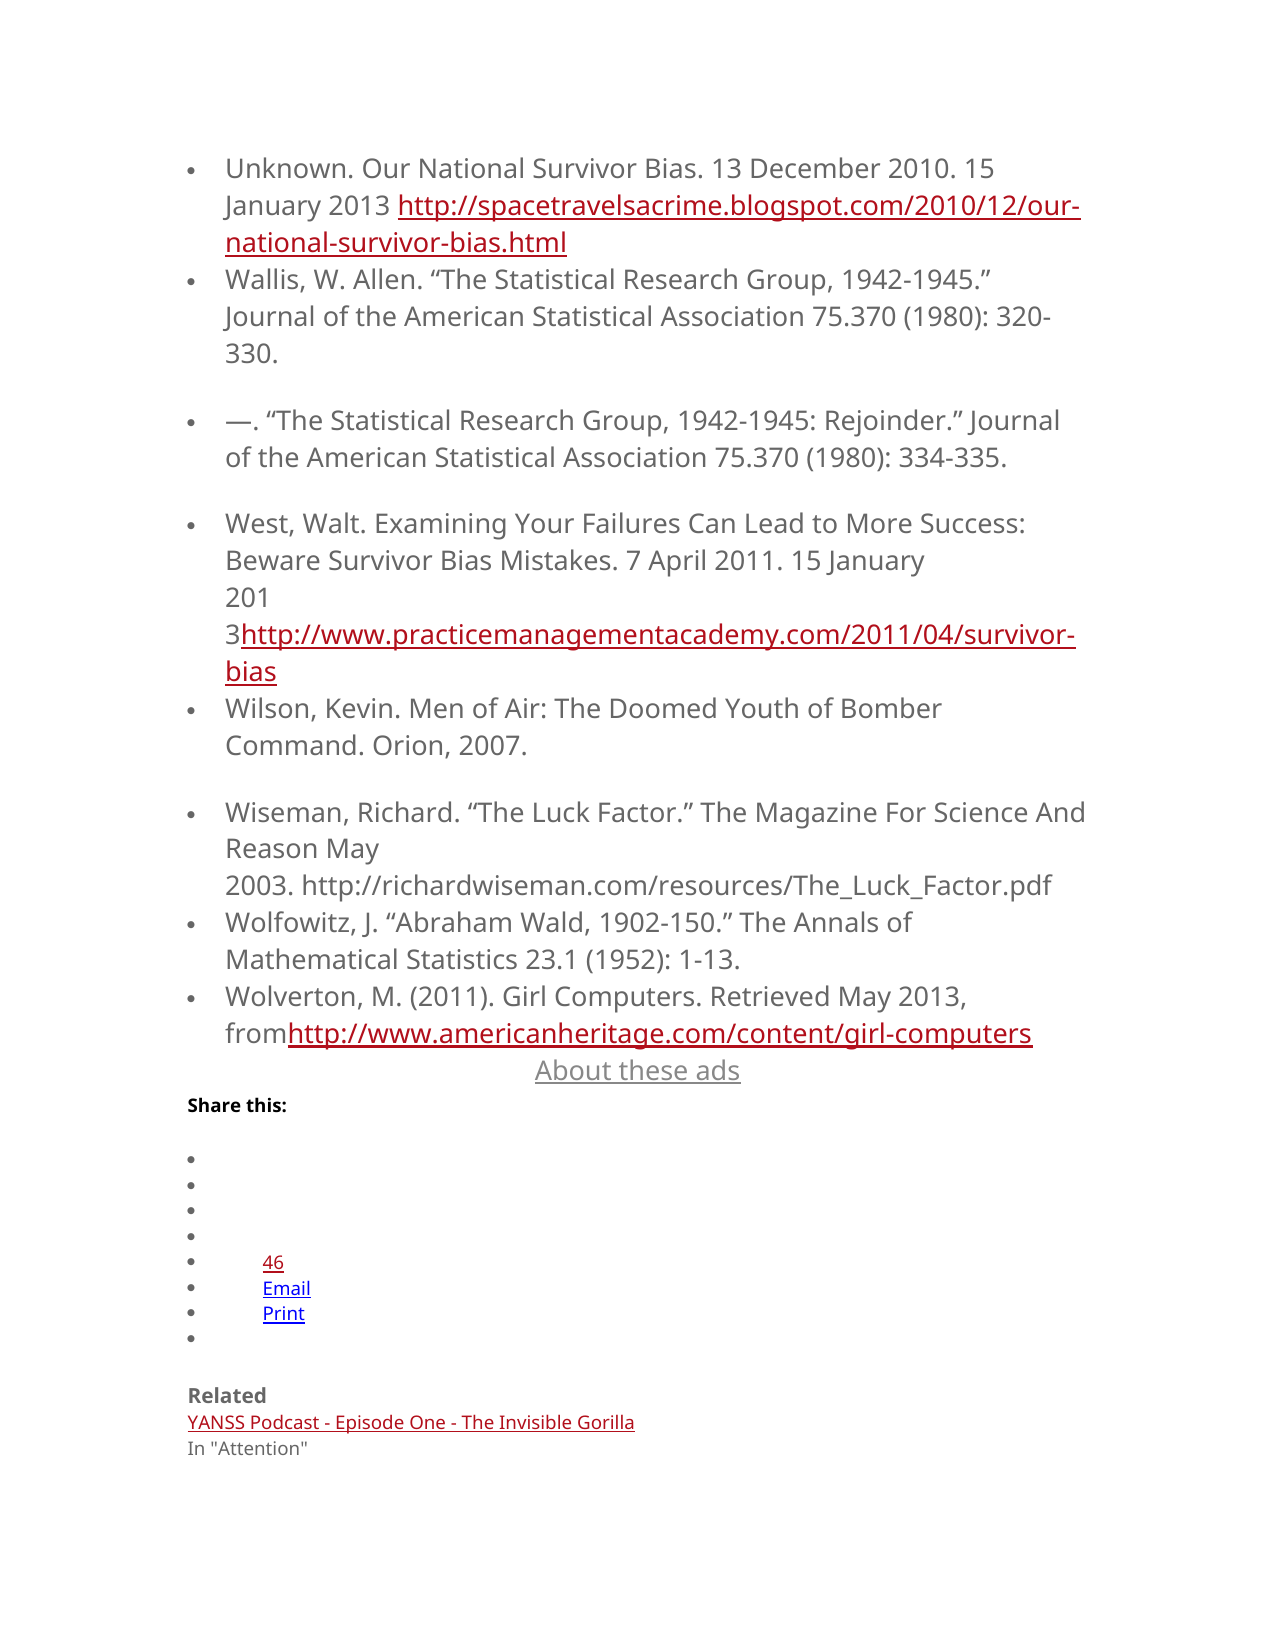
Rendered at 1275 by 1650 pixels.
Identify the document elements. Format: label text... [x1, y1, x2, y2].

list Wolfowitz, J. “Abraham Wald, 1902-150.” The Annals of Mathematical Statistics 23.1 (1952): 1-13. [187, 904, 1087, 977]
list 46 [187, 1249, 1087, 1275]
list Wallis, W. Allen. “The Statistical Research Group, 1942-1945.” Journal of the American Statistical Association 75.370 (1980): 320-330. [187, 261, 1087, 371]
text YANSS Podcast - Episode One - The Invisible Gorilla In "Attention" [187, 1409, 1087, 1460]
list Email [187, 1275, 1087, 1301]
text Share this: [187, 1093, 1087, 1118]
list Wolverton, M. (2011). Girl Computers. Retrieved May 2013, fromhttp://www.americanheritage.com/content/girl-computers [187, 977, 1087, 1051]
list Wilson, Kevin. Men of Air: The Doomed Youth of Bomber Command. Orion, 2007. [187, 689, 1087, 763]
list Wiseman, Richard. “The Luck Factor.” The Magazine For Science And Reason May 2003. http://richardwiseman.com/resources/The_Luck_Factor.pdf [187, 793, 1087, 904]
list Unknown. Our National Survivor Bias. 13 December 2010. 15 January 2013 http://spacetravelsacrime.blogspot.com/2010/12/our-national-survivor-bias.html [187, 150, 1087, 261]
text About these ads [187, 1051, 1087, 1088]
list Print [187, 1301, 1087, 1326]
text Related [187, 1381, 1087, 1409]
list —. “The Statistical Research Group, 1942-1945: Rejoinder.” Journal of the American Statistical Association 75.370 (1980): 334-335. [187, 401, 1087, 475]
list West, Walt. Examining Your Failures Can Lead to More Success: Beware Survivor Bias Mistakes. 7 April 2011. 15 January 2013http://www.practicemanagementacademy.com/2011/04/survivor-bias [187, 505, 1087, 689]
